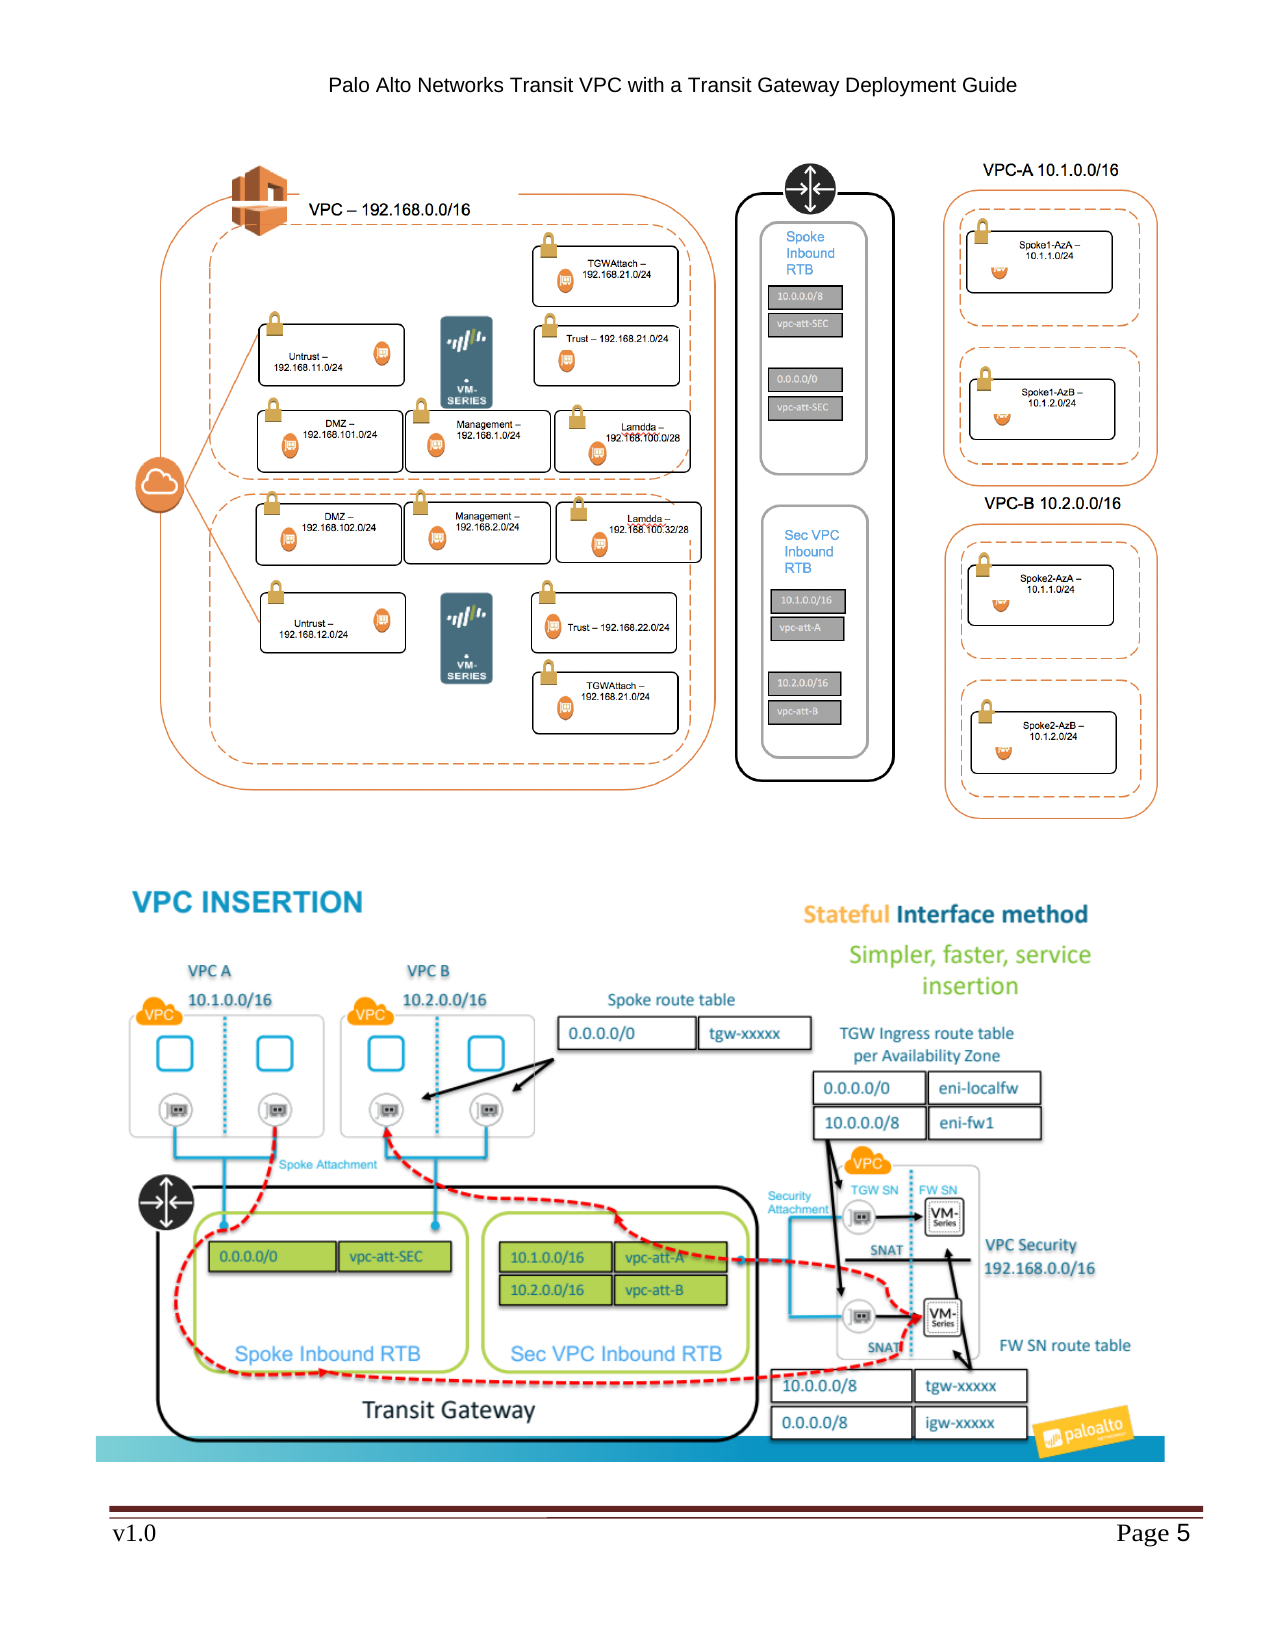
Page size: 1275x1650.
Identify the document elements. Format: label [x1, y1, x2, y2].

picture [95, 133, 1248, 834]
